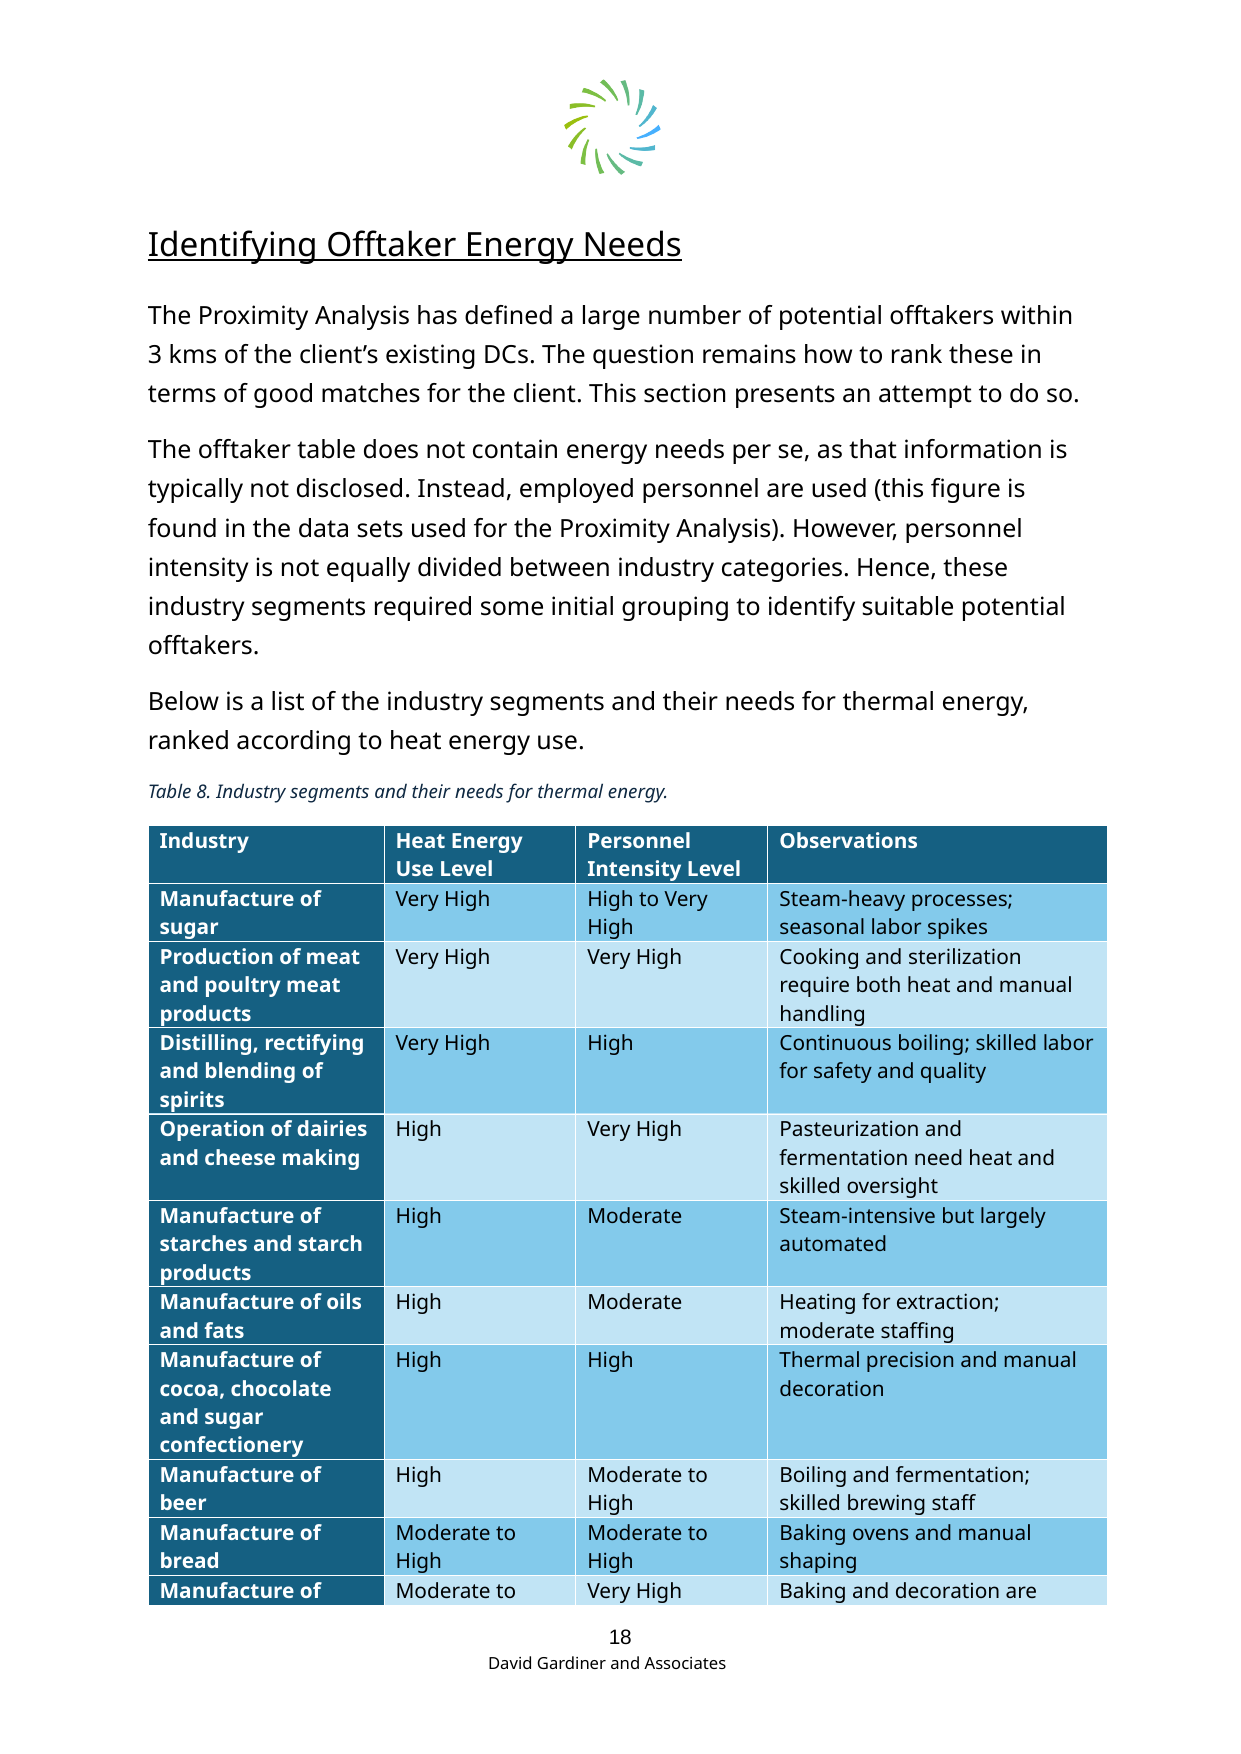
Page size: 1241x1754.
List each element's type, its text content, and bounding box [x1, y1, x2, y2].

table_cell Moderate [576, 1201, 767, 1286]
table_cell Manufacture of bread [149, 1518, 384, 1575]
table_cell Moderate to High [385, 1518, 575, 1575]
table_cell High [576, 1345, 767, 1459]
table_cell Pasteurization and fermentation need heat and skilled oversight [768, 1115, 1107, 1200]
table_cell Cooking and sterilization require both heat and manual handling [768, 942, 1107, 1027]
table_cell High [385, 1460, 575, 1517]
table_cell Moderate [576, 1287, 767, 1344]
table_cell Very High [385, 1028, 575, 1113]
table_header Heat Energy Use Level [385, 826, 575, 883]
table_cell High [385, 1115, 575, 1200]
table_cell Very High [576, 1115, 767, 1200]
table_cell Operation of dairies and cheese making [149, 1115, 384, 1200]
picture [558, 67, 674, 177]
table_cell Manufacture of cocoa, chocolate and sugar confectionery [149, 1345, 384, 1459]
table_cell High to Very High [576, 884, 767, 941]
table_cell Steam-intensive but largely automated [768, 1201, 1107, 1286]
table_cell Manufacture of starches and starch products [149, 1201, 384, 1286]
table_cell Production of meat and poultry meat products [149, 942, 384, 1027]
table_cell Steam-heavy processes; seasonal labor spikes [768, 884, 1107, 941]
table_cell Moderate to High [576, 1460, 767, 1517]
table_cell Manufacture of sugar [149, 884, 384, 941]
table_cell High [385, 1287, 575, 1344]
table_header Industry [149, 826, 384, 883]
table_header Observations [768, 826, 1107, 883]
table_cell Moderate to High [576, 1518, 767, 1575]
table_cell Baking and decoration are labor-intensive [768, 1576, 1107, 1605]
table_cell Heating for extraction; moderate staffing [768, 1287, 1107, 1344]
text The offtaker table does not contain energy needs per se, as that information is typically not disclosed. Instead, employed personnel are used (this figure is found in the data sets used for the Proximity Analysis). However, personnel intensity is not equally divided between industry categories. Hence, these industry segments required some initial grouping to identify suitable potential offtakers. [148, 432, 1093, 662]
table_cell Boiling and fermentation; skilled brewing staff [768, 1460, 1107, 1517]
table_cell Very High [576, 942, 767, 1027]
table_cell Very High [385, 942, 575, 1027]
table_cell Moderate to High [385, 1576, 575, 1605]
table_header Personnel Intensity Level [576, 826, 767, 883]
text Table 8. Industry segments and their needs for thermal energy. [148, 779, 1093, 804]
table_cell High [385, 1345, 575, 1459]
table_cell Very High [385, 884, 575, 941]
table_cell High [576, 1028, 767, 1113]
table_cell Manufacture of fresh pastry goods and cakes [149, 1576, 384, 1605]
table_cell Continuous boiling; skilled labor for safety and quality [768, 1028, 1107, 1113]
table_cell Manufacture of oils and fats [149, 1287, 384, 1344]
text Below is a list of the industry segments and their needs for thermal energy, ranked according to heat energy use. [148, 684, 1093, 757]
table_cell Very High [576, 1576, 767, 1605]
table_cell Manufacture of beer [149, 1460, 384, 1517]
subtitle Identifying Offtaker Energy Needs [148, 221, 1093, 266]
table_cell High [385, 1201, 575, 1286]
table_cell Thermal precision and manual decoration [768, 1345, 1107, 1459]
text The Proximity Analysis has defined a large number of potential offtakers within 3 kms of the client’s existing DCs. The question remains how to rank these in terms of good matches for the client. This section presents an attempt to do so. [148, 298, 1093, 410]
table_cell Baking ovens and manual shaping [768, 1518, 1107, 1575]
table_cell Distilling, rectifying and blending of spirits [149, 1028, 384, 1113]
